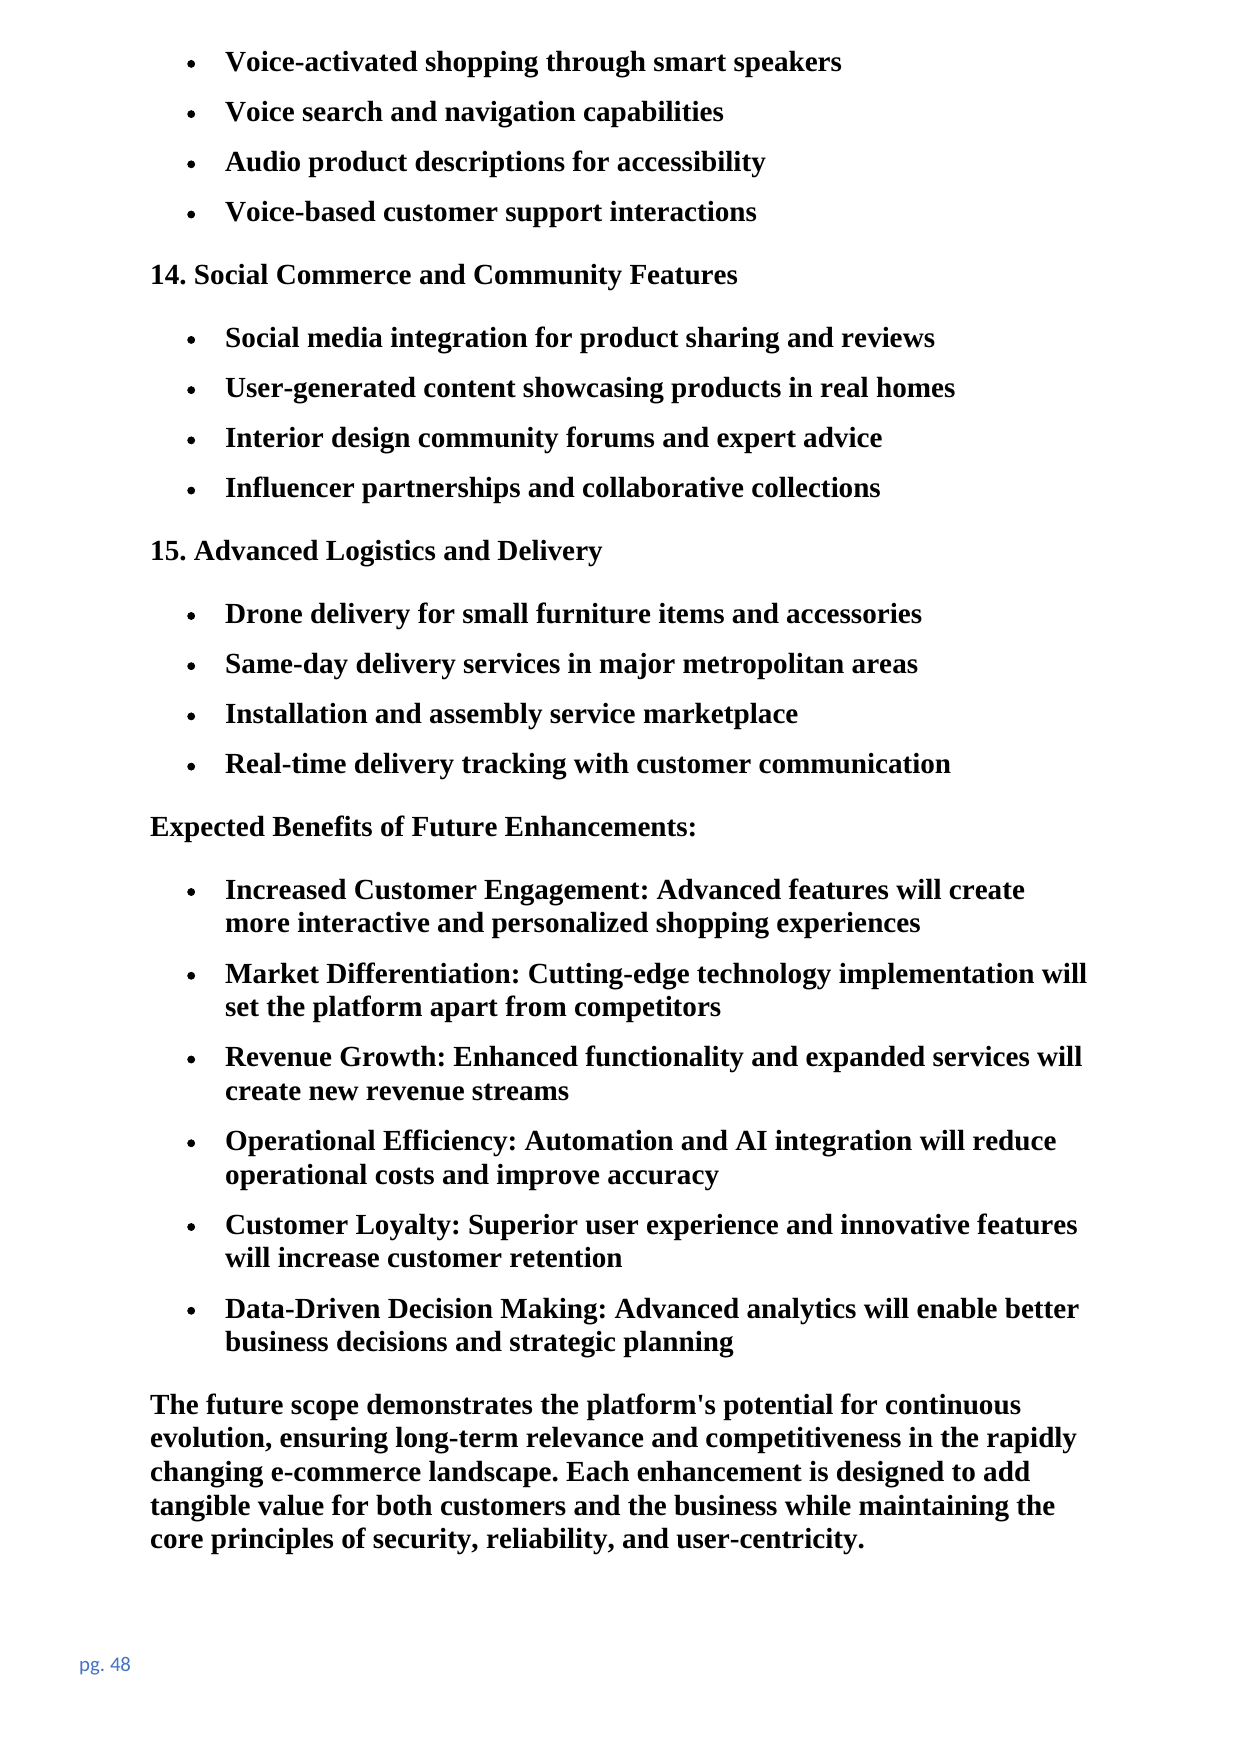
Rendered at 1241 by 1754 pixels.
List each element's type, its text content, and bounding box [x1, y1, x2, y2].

list Influencer partnerships and collaborative collections [187, 471, 1090, 504]
list Real-time delivery tracking with customer communication [187, 747, 1090, 780]
list Drone delivery for small furniture items and accessories [187, 596, 1090, 629]
list Social media integration for product sharing and reviews [187, 320, 1090, 353]
list Voice-based customer support interactions [187, 194, 1090, 228]
list Increased Customer Engagement: Advanced features will create more interactive and personalized shopping experiences [187, 872, 1090, 939]
list Installation and assembly service marketplace [187, 696, 1090, 730]
list Customer Loyalty: Superior user experience and innovative features will increase customer retention [187, 1207, 1090, 1274]
list Operational Efficiency: Automation and AI integration will reduce operational costs and improve accuracy [187, 1123, 1090, 1190]
list User-generated content showcasing products in real homes [187, 370, 1090, 404]
list Revenue Growth: Enhanced functionality and expanded services will create new revenue streams [187, 1039, 1090, 1107]
list Interior design community forums and expert advice [187, 420, 1090, 454]
list Market Differentiation: Cutting-edge technology implementation will set the platform apart from competitors [187, 956, 1090, 1023]
text Expected Benefits of Future Enhancements: [150, 809, 1090, 843]
text The future scope demonstrates the platform's potential for continuous evolution, ensuring long-term relevance and competitiveness in the rapidly changing e-commerce landscape. Each enhancement is designed to add tangible value for both customers and the business while maintaining the core principles of security, reliability, and user-centricity. [150, 1387, 1090, 1555]
list Audio product descriptions for accessibility [187, 144, 1090, 178]
text 15. Advanced Logistics and Delivery [150, 533, 1090, 567]
text 14. Social Commerce and Community Features [150, 257, 1090, 291]
list Data-Driven Decision Making: Advanced analytics will enable better business decisions and strategic planning [187, 1291, 1090, 1358]
list Same-day delivery services in major metropolitan areas [187, 646, 1090, 680]
list Voice search and navigation capabilities [187, 94, 1090, 128]
list Voice-activated shopping through smart speakers [187, 44, 1090, 77]
